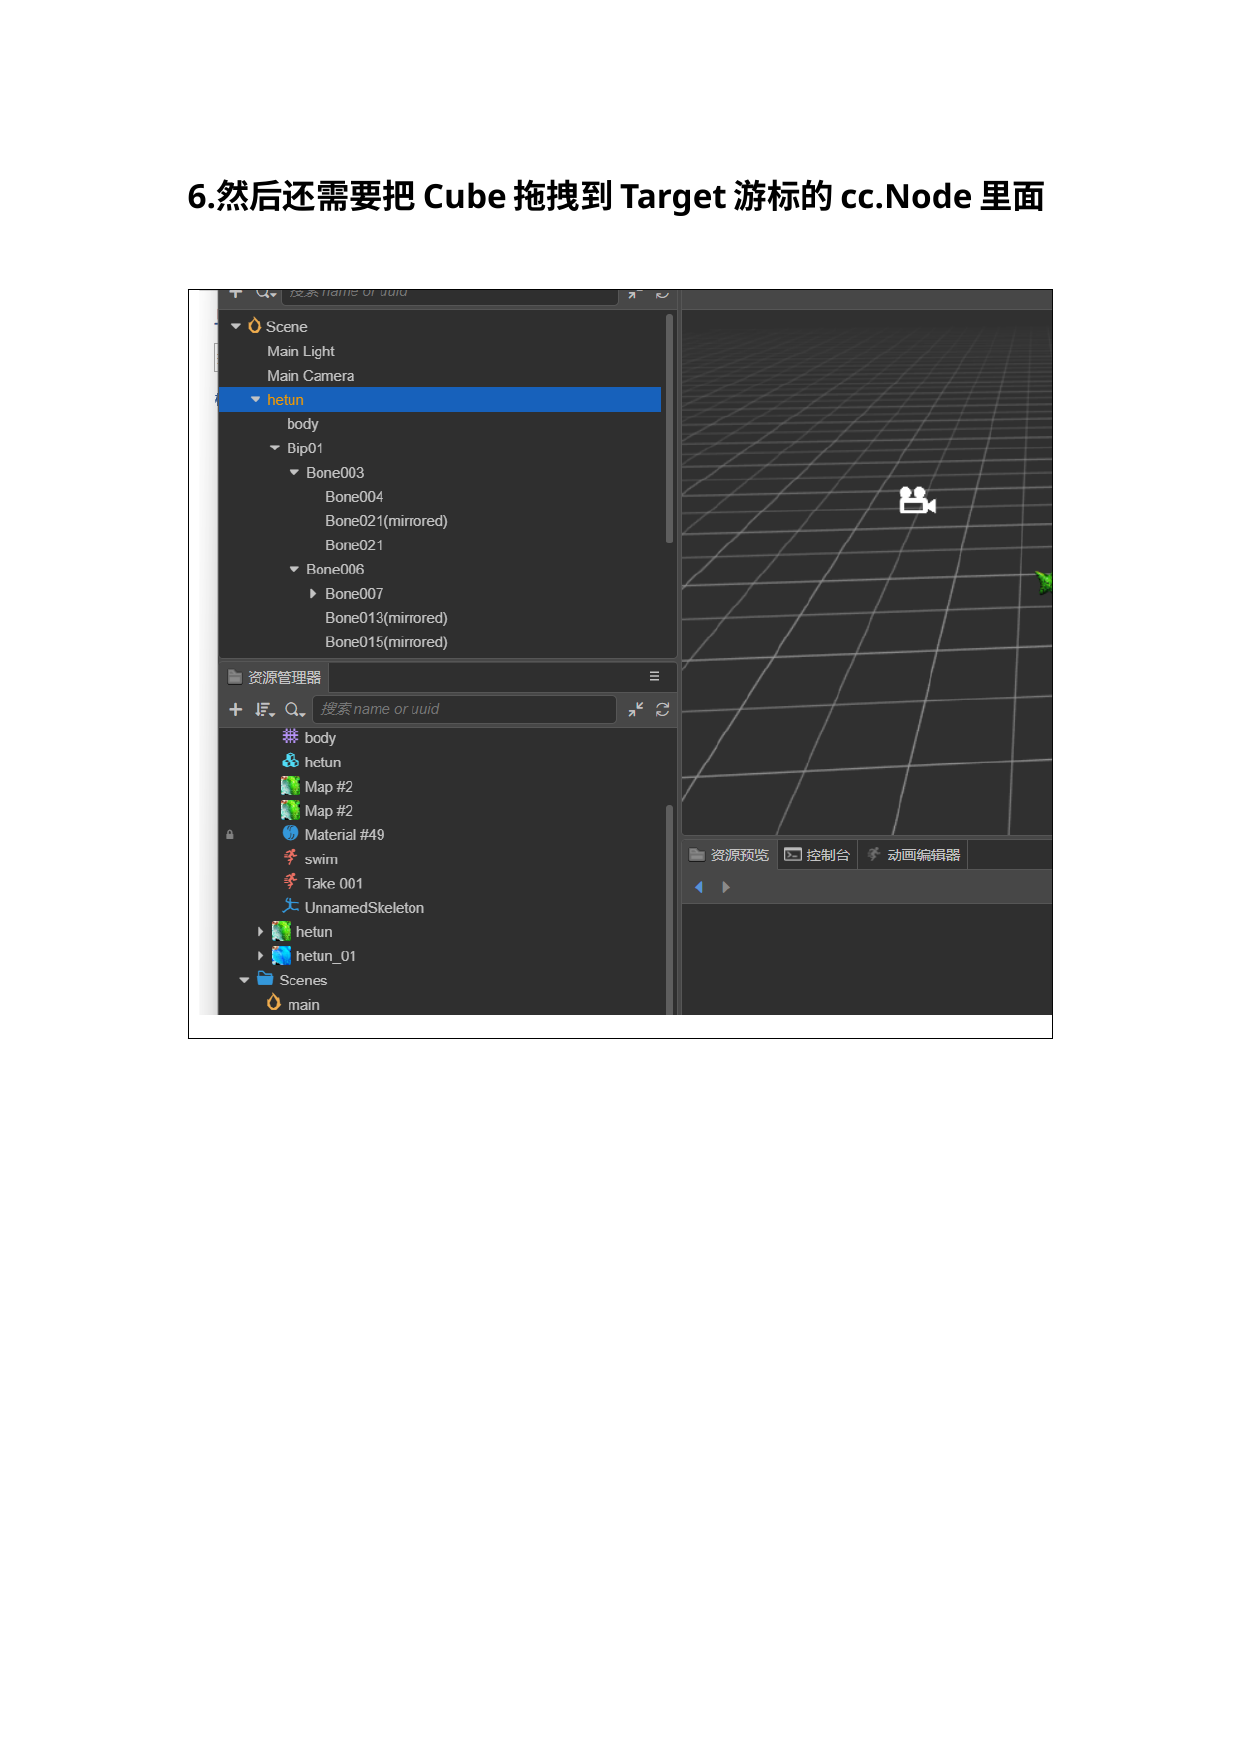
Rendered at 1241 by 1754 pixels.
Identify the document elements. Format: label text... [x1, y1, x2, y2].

table_header [189, 290, 1052, 1038]
subtitle 6.然后还需要把Cube拖拽到Target游标的cc.Node里面 [187, 162, 1053, 227]
picture [199, 290, 1053, 1015]
